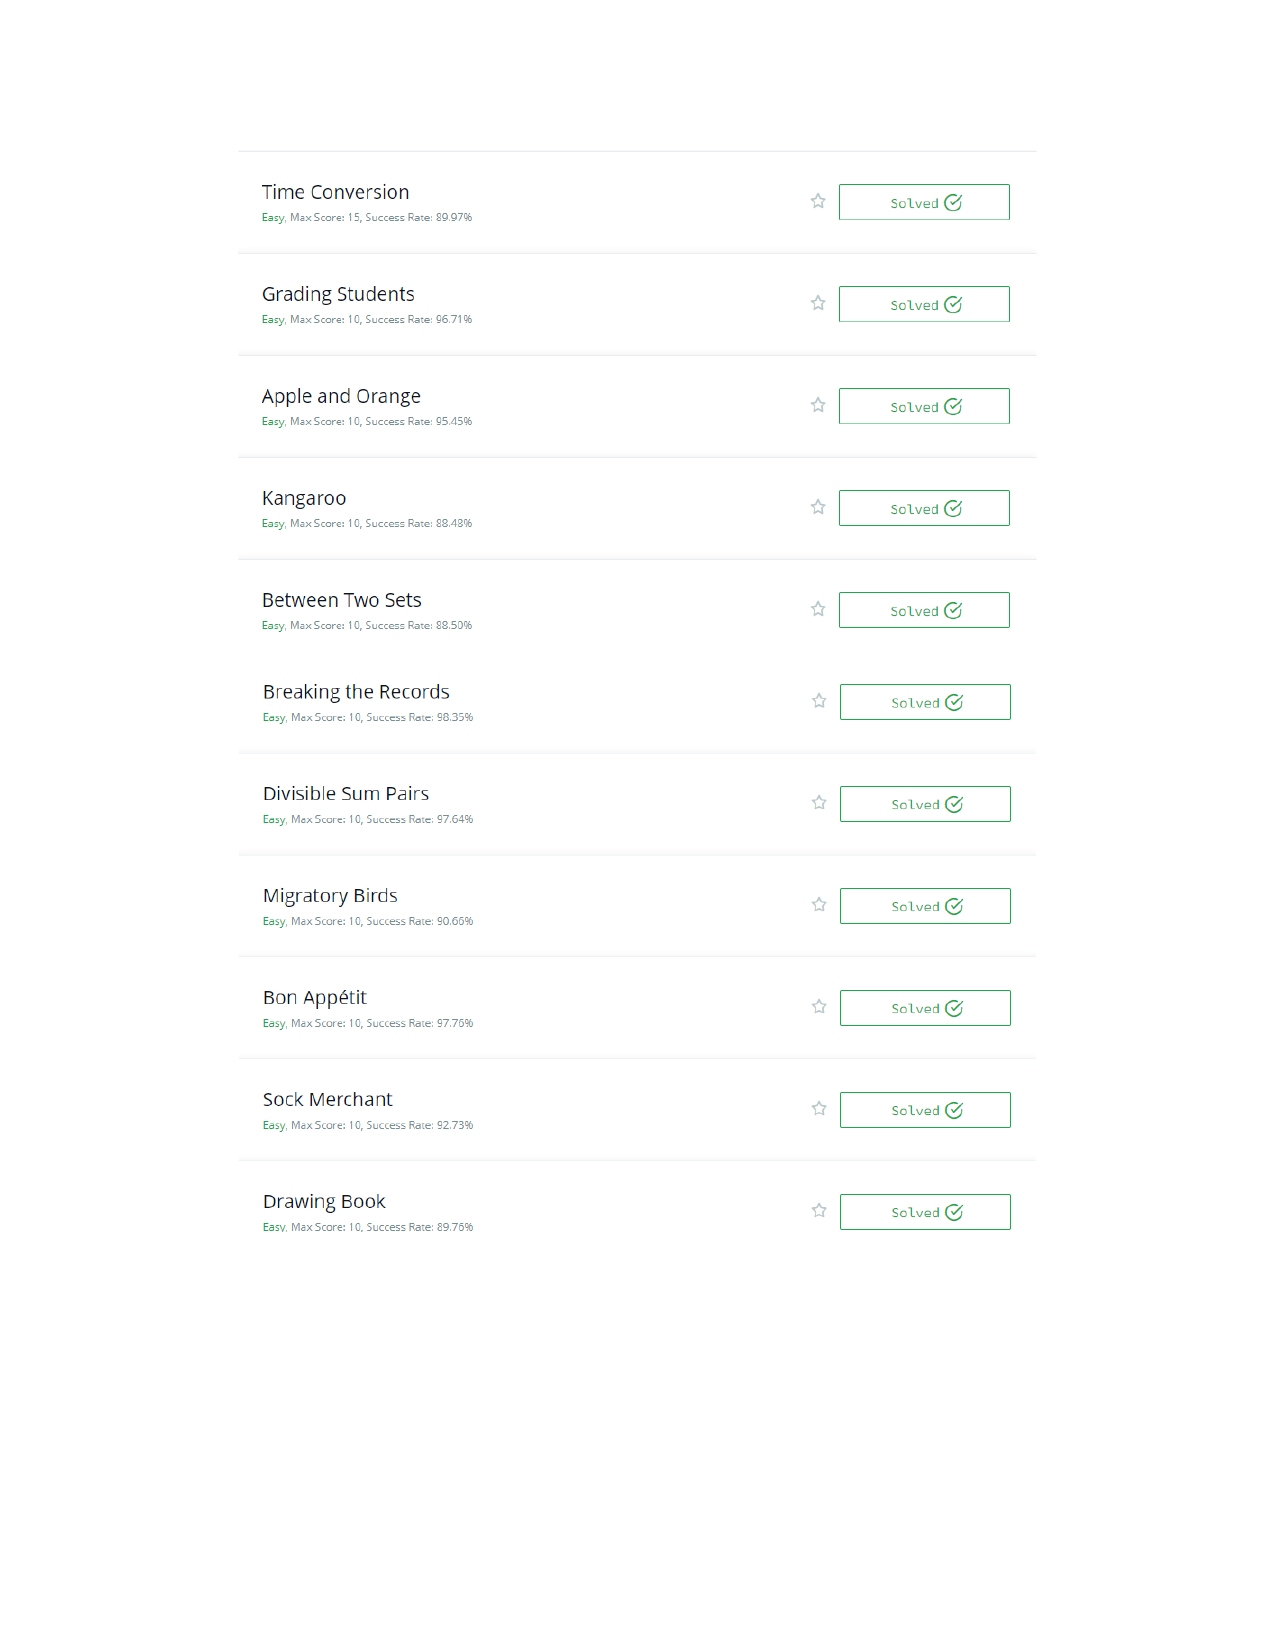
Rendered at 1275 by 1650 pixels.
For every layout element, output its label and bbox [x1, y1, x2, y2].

picture [238, 150, 1037, 647]
picture [239, 665, 1036, 1232]
